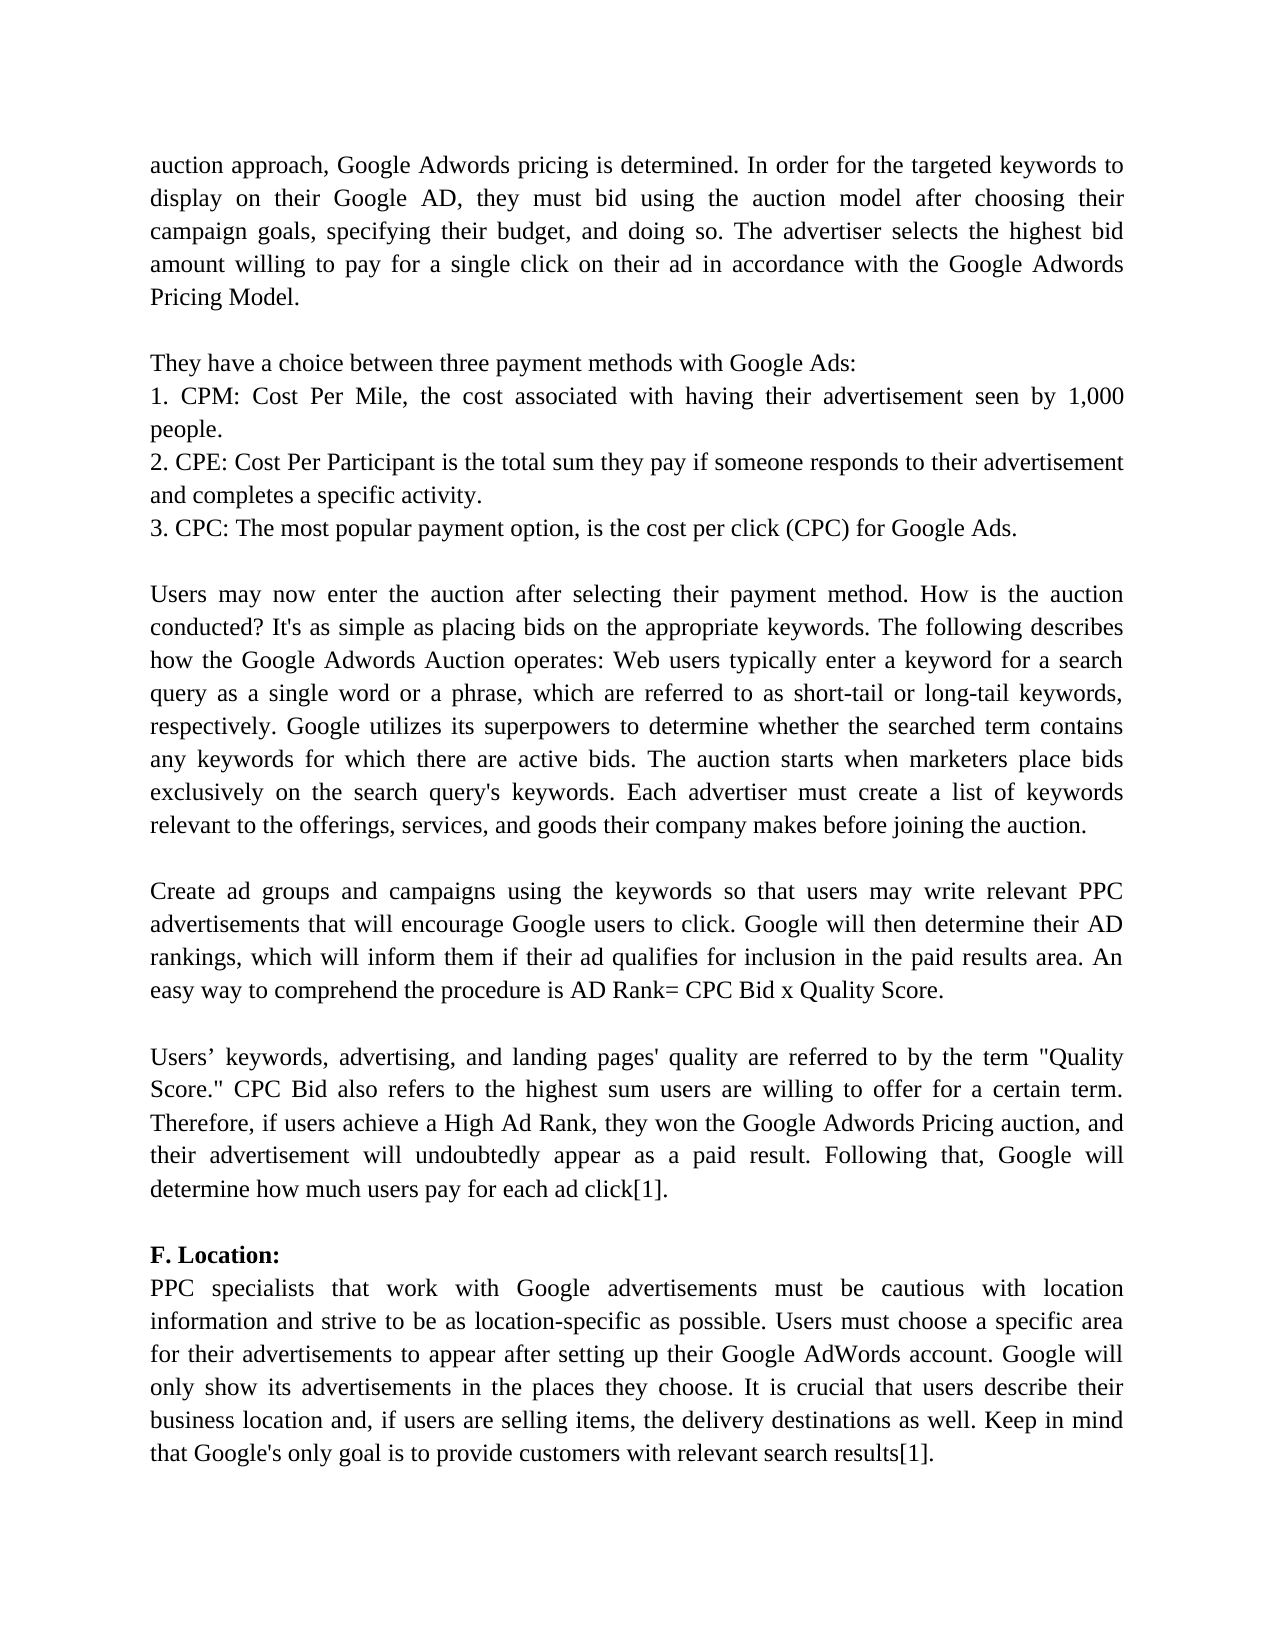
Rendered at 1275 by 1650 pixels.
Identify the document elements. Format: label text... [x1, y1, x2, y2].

text PPC specialists that work with Google advertisements must be cautious with location information and strive to be as location-specific as possible. Users must choose a specific area for their advertisements to appear after setting up their Google AdWords account. Google will only show its advertisements in the places they choose. It is crucial that users describe their business location and, if users are selling items, the delivery destinations as well. Keep in mind that Google's only goal is to provide customers with relevant search results[1]. [150, 1273, 1125, 1467]
text 1. CPM: Cost Per Mile, the cost associated with having their advertisement seen by 1,000 people. [150, 381, 1125, 443]
text Users may now enter the auction after selecting their payment method. How is the auction conducted? It's as simple as placing bids on the appropriate keywords. The following describes how the Google Adwords Auction operates: Web users typically enter a keyword for a search query as a single word or a phrase, which are referred to as short-tail or long-tail keywords, respectively. Google utilizes its superpowers to determine whether the searched term contains any keywords for which there are active bids. The auction starts when marketers place bids exclusively on the search query's keywords. Each advertiser must create a list of keywords relevant to the offerings, services, and goods their company makes before joining the auction. [150, 579, 1125, 839]
text Create ad groups and campaigns using the keywords so that users may write relevant PPC advertisements that will encourage Google users to click. Google will then determine their AD rankings, which will inform them if their ad qualifies for inclusion in the paid results area. An easy way to comprehend the procedure is AD Rank= CPC Bid x Quality Score. [150, 876, 1125, 1004]
text F. Location: [150, 1240, 1125, 1268]
text Users’ keywords, advertising, and landing pages' quality are referred to by the term "Quality Score." CPC Bid also refers to the highest sum users are willing to offer for a certain term. Therefore, if users achieve a High Ad Rank, they won the Google Adwords Pricing auction, and their advertisement will undoubtedly appear as a paid result. Following that, Google will determine how much users pay for each ad click[1]. [150, 1042, 1125, 1202]
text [150, 150, 1125, 311]
text 3. CPC: The most popular payment option, is the cost per click (CPC) for Google Ads. [150, 513, 1125, 542]
text They have a choice between three payment methods with Google Ads: [150, 348, 1125, 377]
text 2. CPE: Cost Per Participant is the total sum they pay if someone responds to their advertisement and completes a specific activity. [150, 447, 1125, 509]
